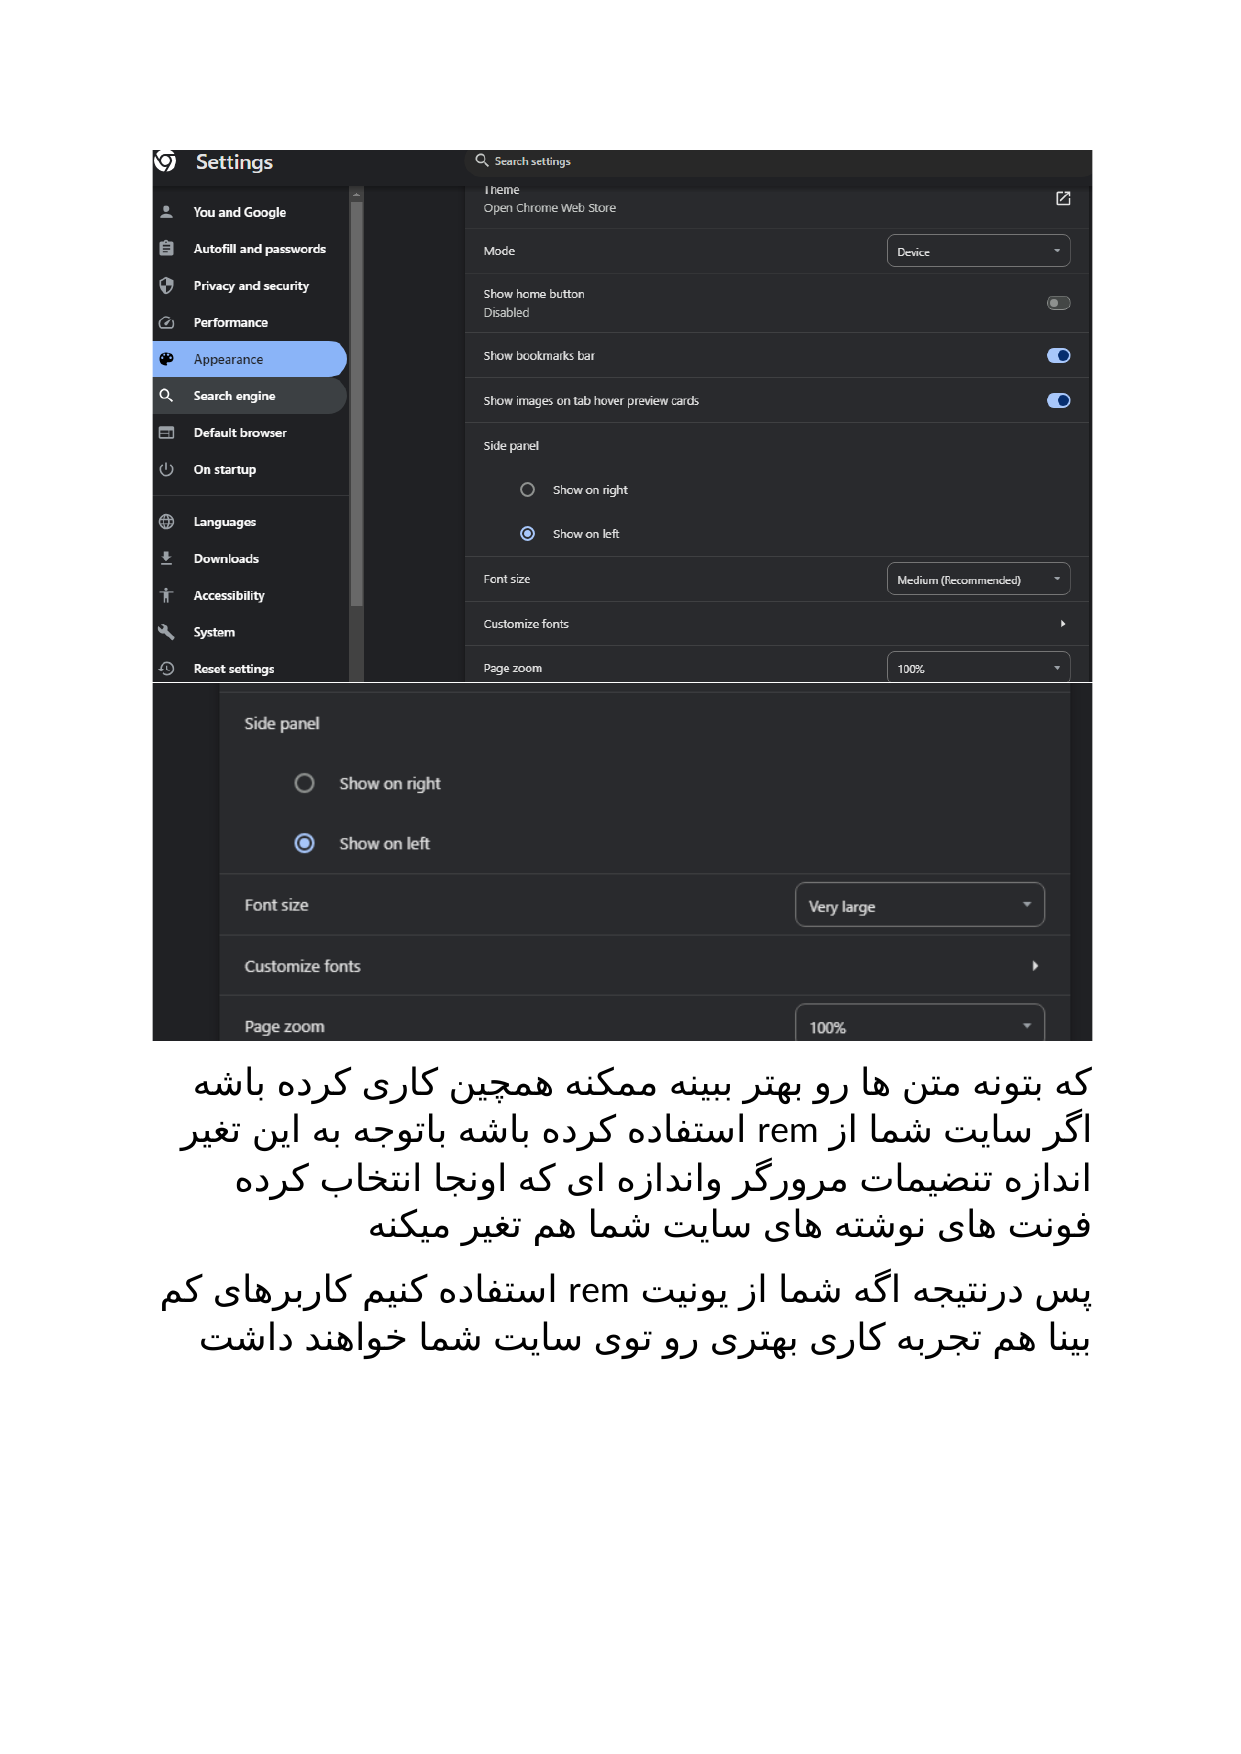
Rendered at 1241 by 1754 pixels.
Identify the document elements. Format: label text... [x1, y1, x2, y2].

picture [152, 683, 1093, 1041]
picture [152, 150, 1093, 682]
text که بتونه متن ها رو بهتر ببینه ممکنه همچین کاری کرده باشه اگر سایت شما از rem استفاده کرده باشه باتوجه به این تغیر اندازه تنضیمات مرورگر واندازه ای که اونجا انتخاب کرده فونت های نوشته های سایت شما هم تغیر میکنه [150, 1060, 1093, 1245]
text پس درنتیجه اگه شما از یونیت rem استفاده کنیم کاربرهای کم بینا هم تجربه کاری بهتری رو توی سایت شما خواهند داشت [150, 1266, 1093, 1358]
